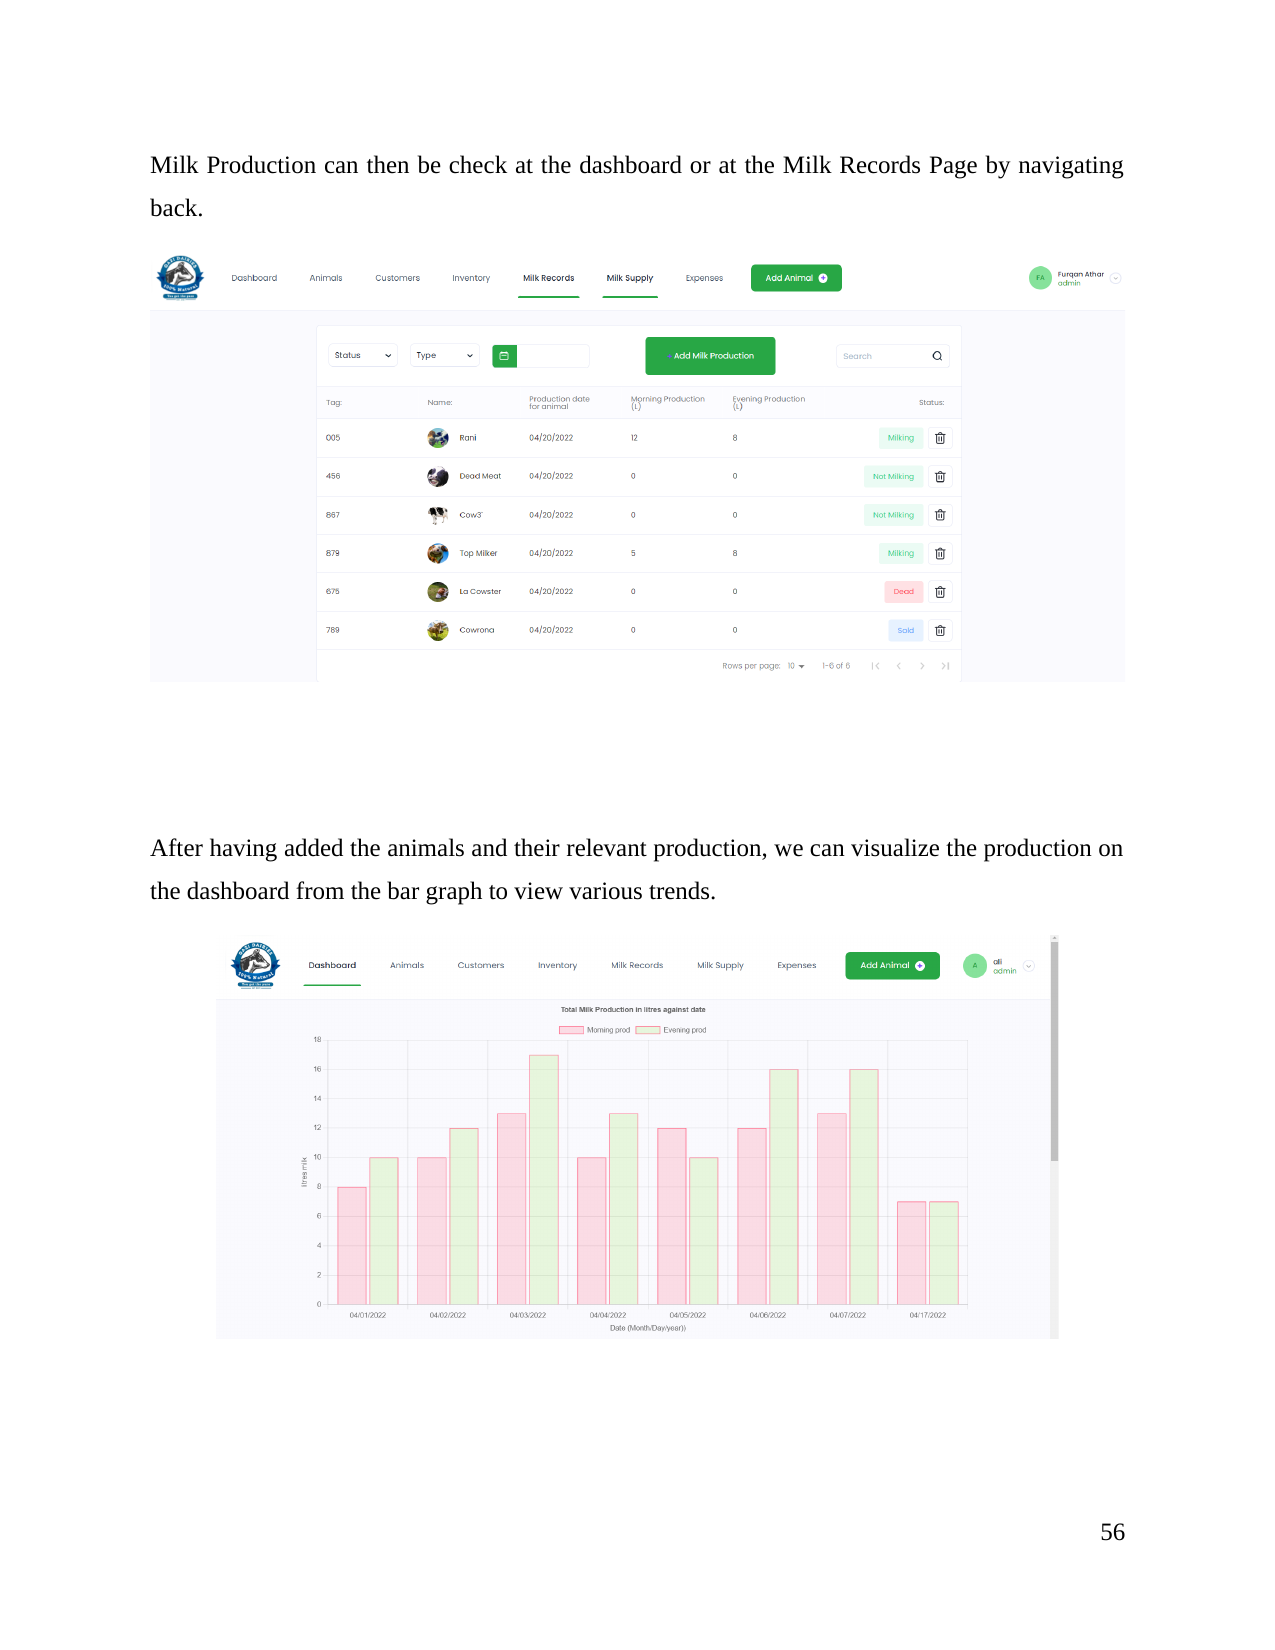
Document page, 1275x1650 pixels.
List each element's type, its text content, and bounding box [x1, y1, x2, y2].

text After having added the animals and their relevant production, we can visualize the production on the dashboard from the bar graph to view various trends. [150, 833, 1125, 904]
picture [216, 935, 1059, 1339]
text Milk Production can then be check at the dashboard or at the Milk Records Page by navigating back. [150, 150, 1125, 222]
picture [150, 252, 1125, 682]
